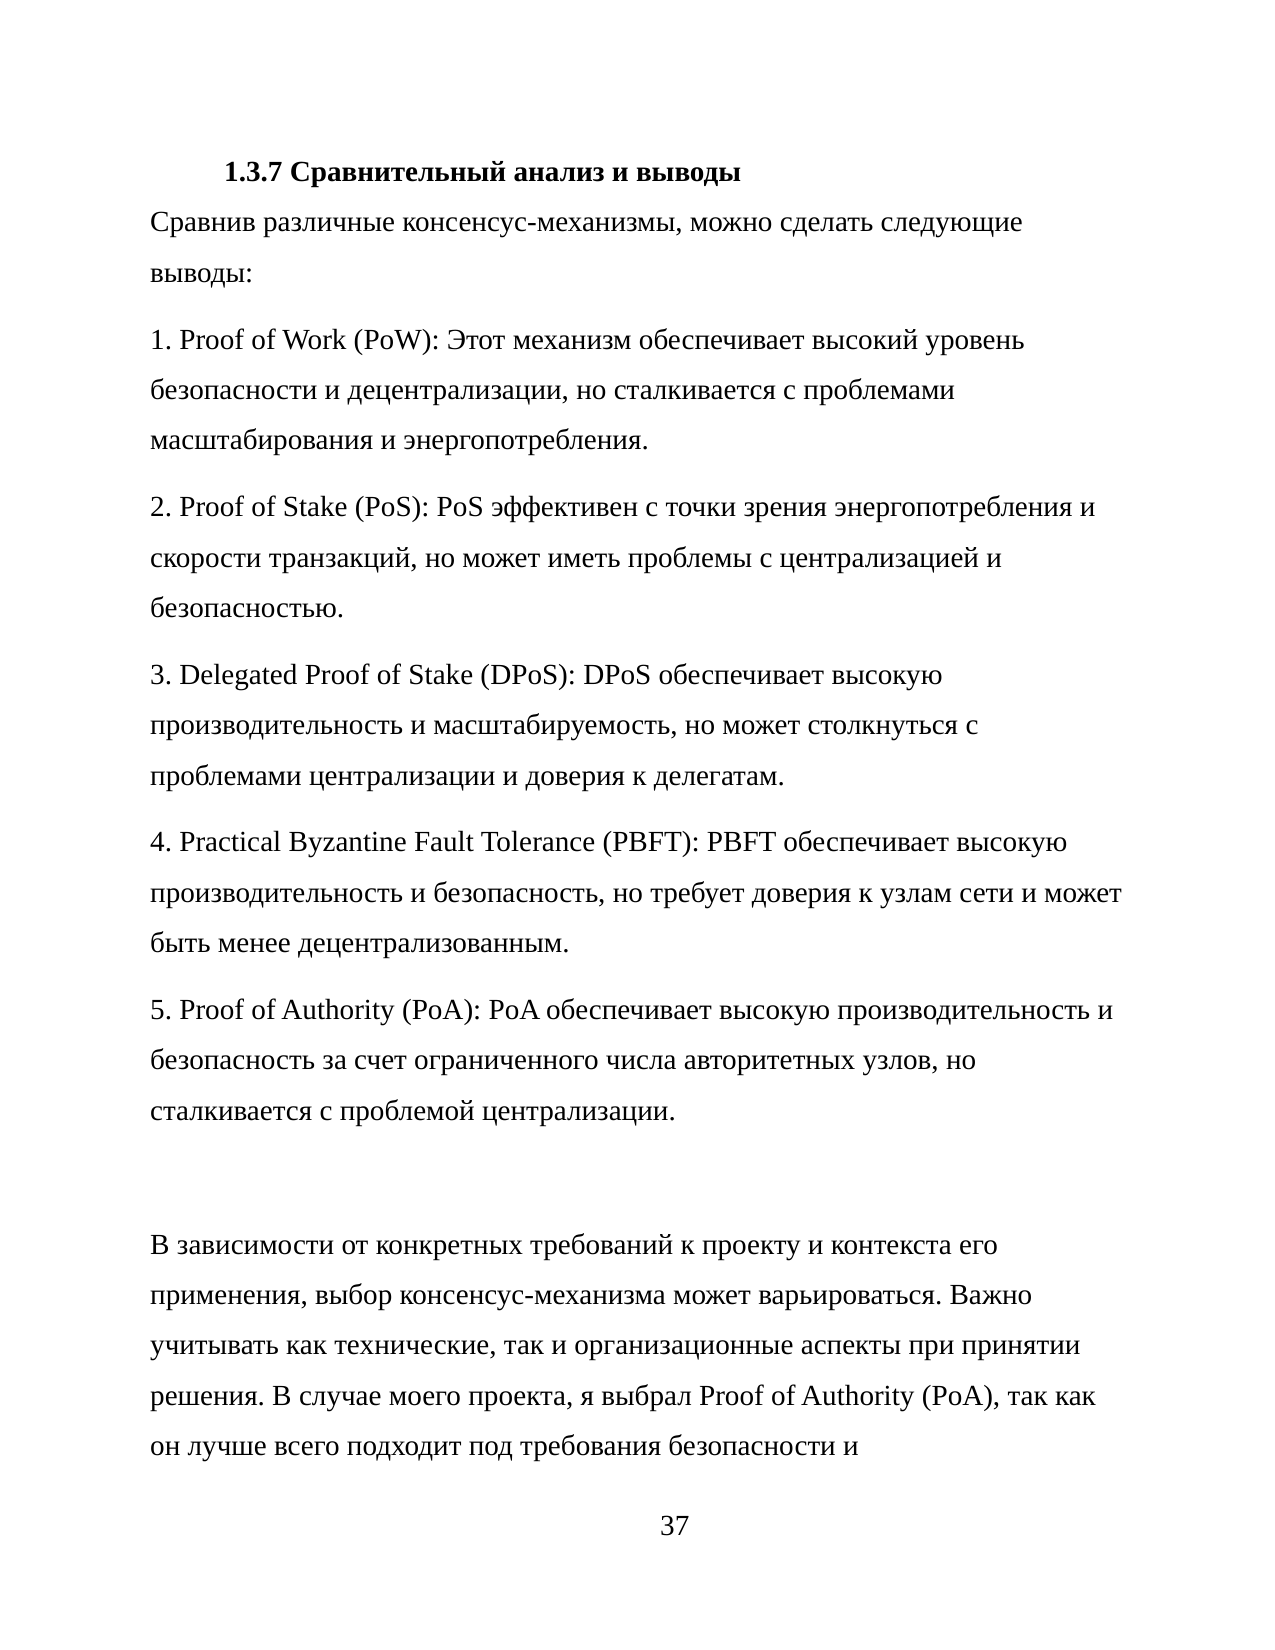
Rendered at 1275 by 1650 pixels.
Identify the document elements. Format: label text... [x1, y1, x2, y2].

text 5. Proof of Authority (PoA): PoA обеспечивает высокую производительность и безопасность за счет ограниченного числа авторитетных узлов, но сталкивается с проблемой централизации. [150, 992, 1125, 1126]
text 4. Practical Byzantine Fault Tolerance (PBFT): PBFT обеспечивает высокую производительность и безопасность, но требует доверия к узлам сети и может быть менее децентрализованным. [150, 824, 1125, 959]
text 2. Proof of Stake (PoS): PoS эффективен с точки зрения энергопотребления и скорости транзакций, но может иметь проблемы с централизацией и безопасностью. [150, 489, 1125, 623]
text Сравнив различные консенсус-механизмы, можно сделать следующие выводы: [150, 204, 1125, 288]
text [150, 1227, 1125, 1462]
text 3. Delegated Proof of Stake (DPoS): DPoS обеспечивает высокую производительность и масштабируемость, но может столкнуться с проблемами централизации и доверия к делегатам. [150, 657, 1125, 791]
text 1. Proof of Work (PoW): Этот механизм обеспечивает высокий уровень безопасности и децентрализации, но сталкивается с проблемами масштабирования и энергопотребления. [150, 322, 1125, 456]
subtitle 1.3.7 Сравнительный анализ и выводы [150, 154, 1125, 188]
